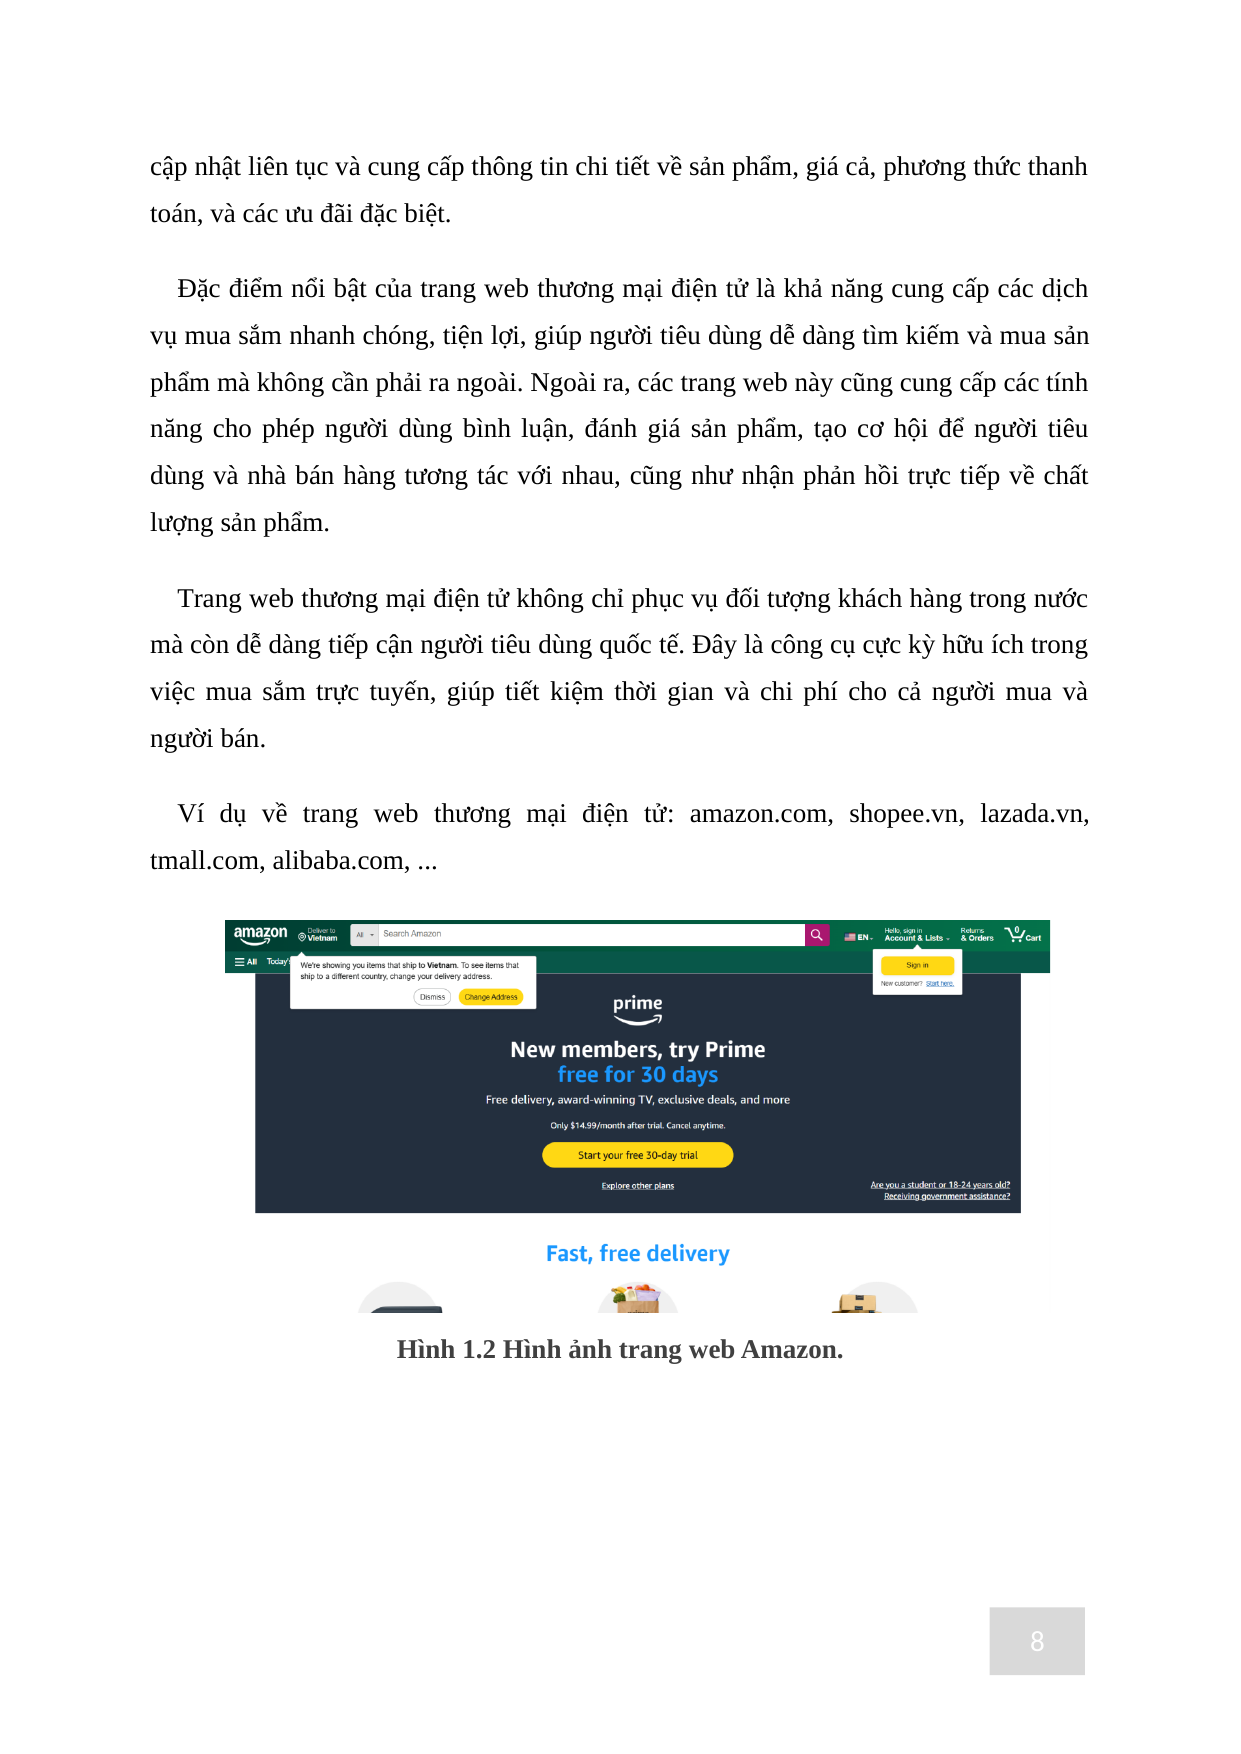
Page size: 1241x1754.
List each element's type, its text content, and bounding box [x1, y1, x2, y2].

text Trang web thương mại điện tử không chỉ phục vụ đối tượng khách hàng trong nước mà còn dễ dàng tiếp cận người tiêu dùng quốc tế. Đây là công cụ cực kỳ hữu ích trong việc mua sắm trực tuyến, giúp tiết kiệm thời gian và chi phí cho cả người mua và người bán. [150, 582, 1090, 753]
text Hình 1.2 Hình ảnh trang web Amazon. [150, 1333, 1090, 1364]
picture [225, 920, 1050, 1313]
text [150, 150, 1090, 228]
text Ví dụ về trang web thương mại điện tử: amazon.com, shopee.vn, lazada.vn, tmall.com, alibaba.com, ... [150, 797, 1090, 875]
text Đặc điểm nổi bật của trang web thương mại điện tử là khả năng cung cấp các dịch vụ mua sắm nhanh chóng, tiện lợi, giúp người tiêu dùng dễ dàng tìm kiếm và mua sản phẩm mà không cần phải ra ngoài. Ngoài ra, các trang web này cũng cung cấp các tính năng cho phép người dùng bình luận, đánh giá sản phẩm, tạo cơ hội để người tiêu dùng và nhà bán hàng tương tác với nhau, cũng như nhận phản hồi trực tiếp về chất lượng sản phẩm. [150, 272, 1090, 537]
